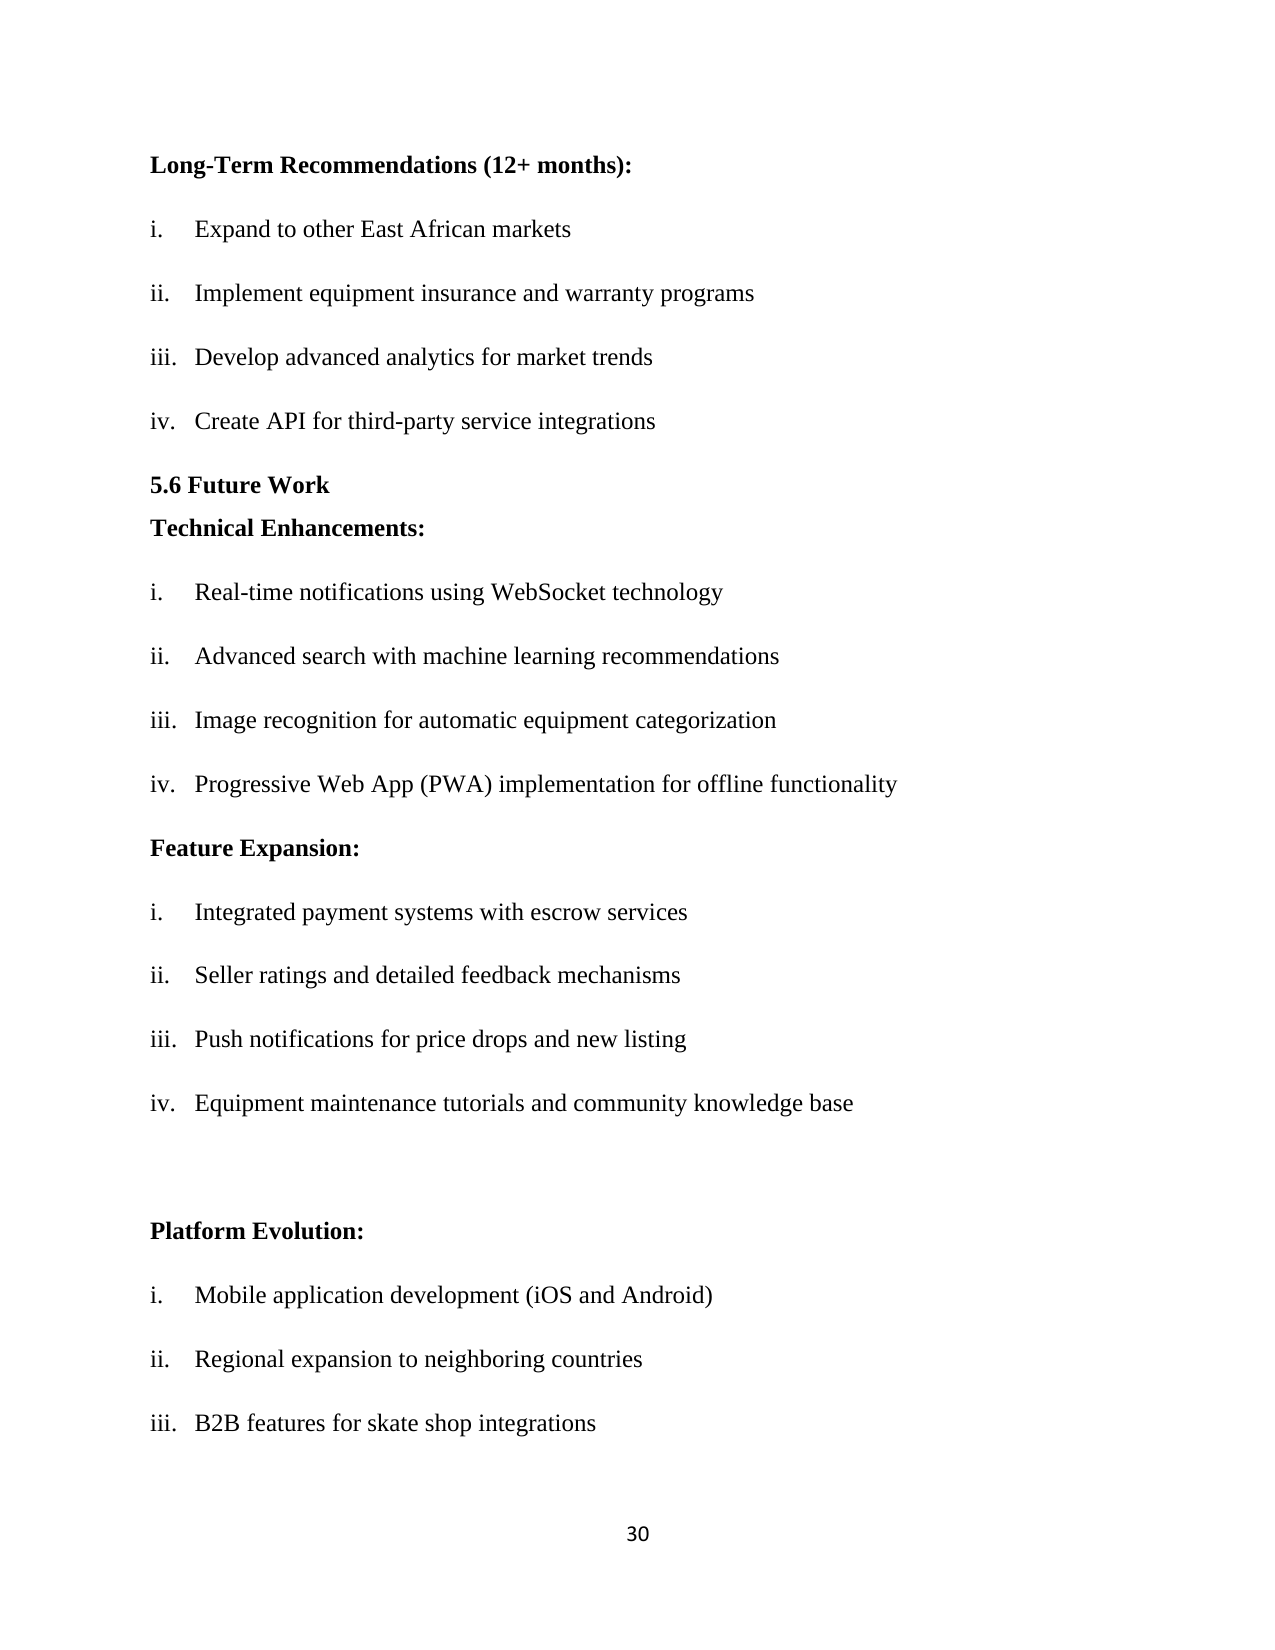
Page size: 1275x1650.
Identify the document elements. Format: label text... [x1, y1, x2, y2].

text Feature Expansion: [150, 833, 1125, 861]
list Develop advanced analytics for market trends [150, 342, 1125, 371]
list Expand to other East African markets [150, 214, 1125, 243]
list Seller ratings and detailed feedback mechanisms [150, 961, 1125, 989]
list Equipment maintenance tutorials and community knowledge base [150, 1088, 1125, 1117]
list Implement equipment insurance and warranty programs [150, 278, 1125, 307]
text Long-Term Recommendations (12+ months): [150, 150, 1125, 179]
text Technical Enhancements: [150, 513, 1125, 542]
list B2B features for skate shop integrations [150, 1408, 1125, 1437]
list Push notifications for price drops and new listing [150, 1024, 1125, 1053]
list Advanced search with machine learning recommendations [150, 641, 1125, 669]
list Mobile application development (iOS and Android) [150, 1280, 1125, 1309]
text Platform Evolution: [150, 1216, 1125, 1245]
list Real-time notifications using WebSocket technology [150, 577, 1125, 606]
list Integrated payment systems with escrow services [150, 897, 1125, 925]
list Progressive Web App (PWA) implementation for offline functionality [150, 769, 1125, 797]
list Image recognition for automatic equipment categorization [150, 705, 1125, 733]
list Create API for third-party service integrations [150, 406, 1125, 434]
subtitle 5.6 Future Work [150, 470, 1125, 498]
list Regional expansion to neighboring countries [150, 1344, 1125, 1373]
